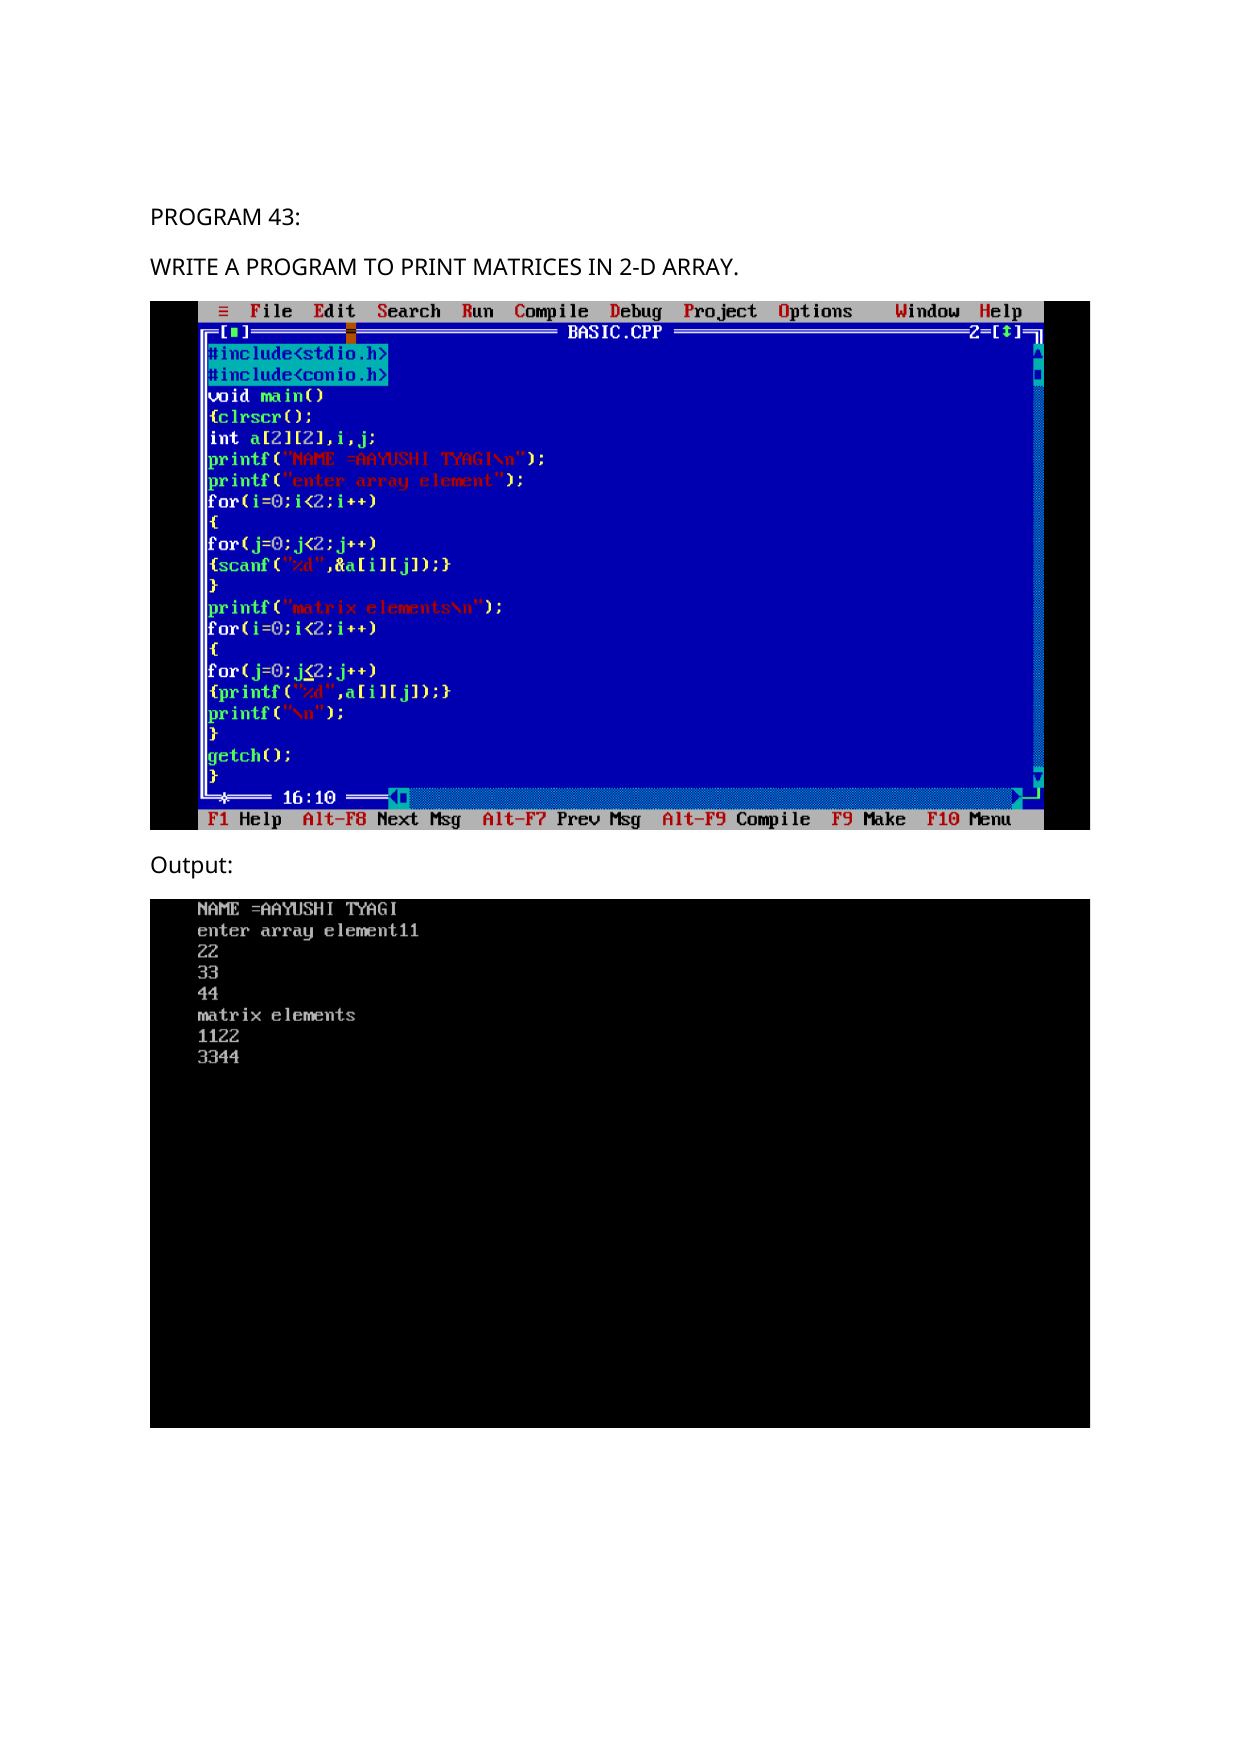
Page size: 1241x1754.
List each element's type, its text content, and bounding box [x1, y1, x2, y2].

text PROGRAM 43: [150, 200, 1090, 232]
text WRITE A PROGRAM TO PRINT MATRICES IN 2-D ARRAY. [150, 251, 1090, 282]
text Output: [150, 849, 1090, 880]
picture [150, 301, 1091, 830]
picture [150, 899, 1091, 1428]
